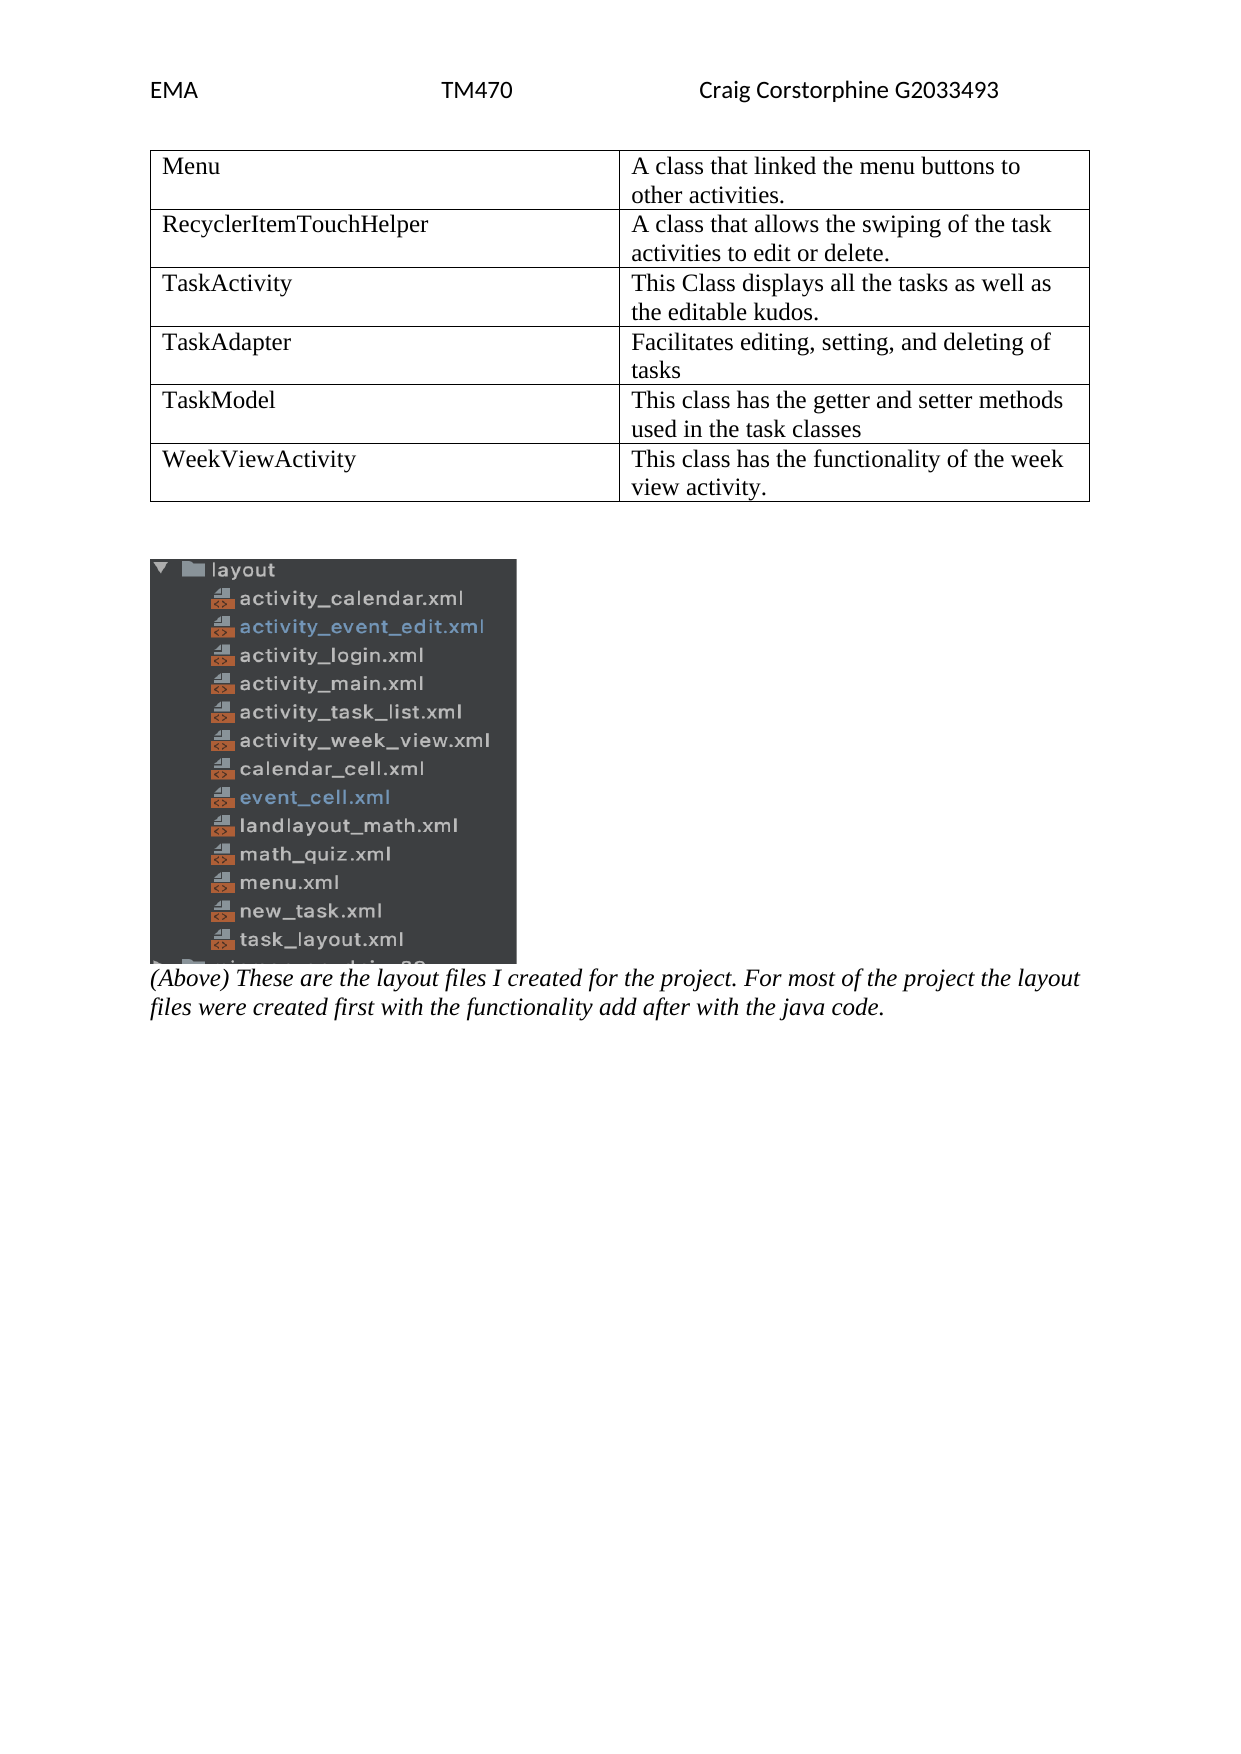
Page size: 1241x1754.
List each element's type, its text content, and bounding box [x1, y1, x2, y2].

table_cell TaskActivity [151, 268, 619, 326]
table_cell TaskModel [151, 385, 619, 443]
table_cell This class has the functionality of the week view activity. [620, 444, 1089, 501]
table_cell A class that linked the menu buttons to other activities. [620, 151, 1089, 208]
table_cell Menu [151, 151, 619, 208]
table_cell WeekViewActivity [151, 444, 619, 501]
table_cell TaskAdapter [151, 327, 619, 384]
table_cell A class that allows the swiping of the task activities to edit or delete. [620, 210, 1089, 267]
table_cell This Class displays all the tasks as well as the editable kudos. [620, 268, 1089, 326]
table_cell RecyclerItemTouchHelper [151, 210, 619, 267]
table_cell This class has the getter and setter methods used in the task classes [620, 385, 1089, 443]
text (Above) These are the layout files I created for the project. For most of the project the layout files were created first with the functionality add after with the java code. [150, 963, 1090, 1021]
table_cell Facilitates editing, setting, and deleting of tasks [620, 327, 1089, 384]
picture [150, 559, 517, 964]
